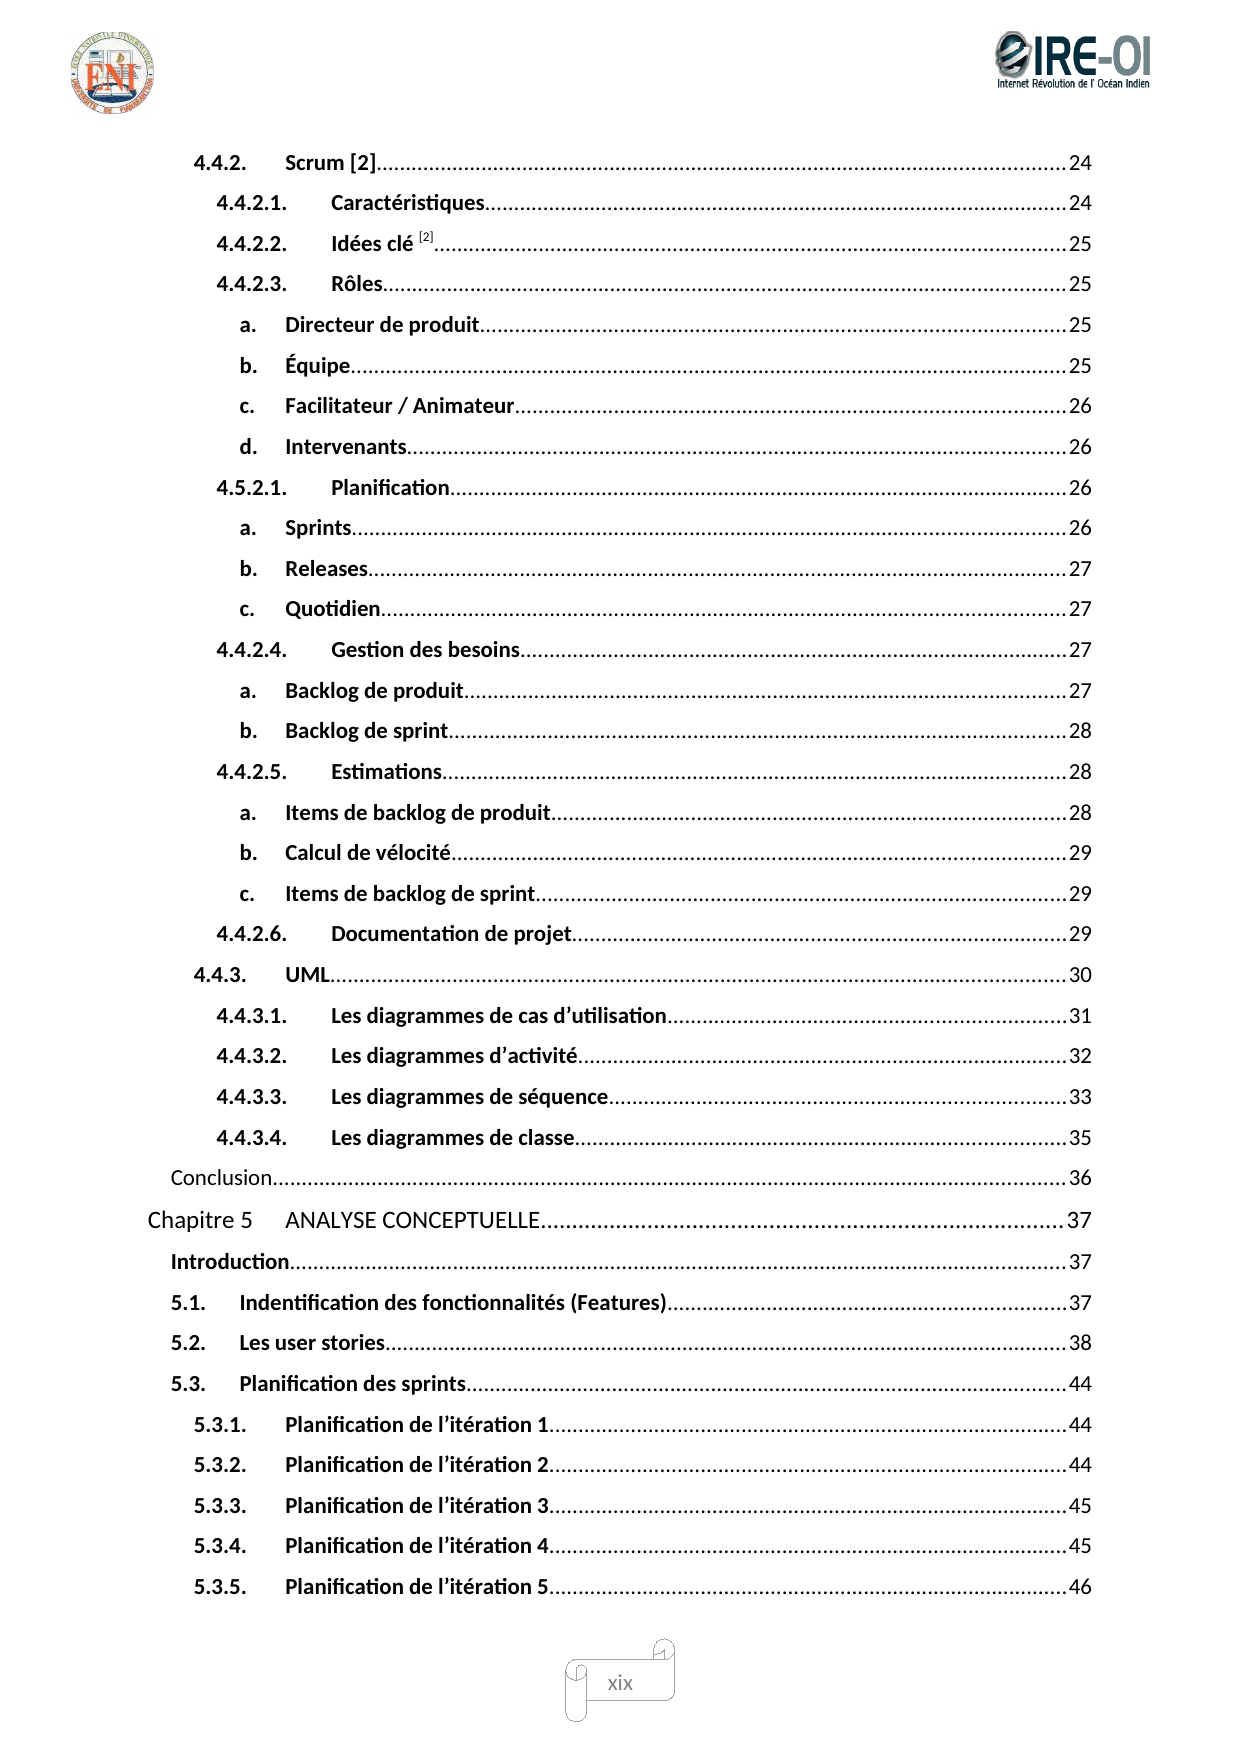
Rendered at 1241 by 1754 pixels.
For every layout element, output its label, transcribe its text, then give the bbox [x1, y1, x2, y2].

text 4.4.3.1. Les diagrammes de cas d’utilisation 31 [216, 1001, 1093, 1029]
text 4.4.2.6. Documentation de projet 29 [216, 919, 1093, 947]
text 4.4.3.2. Les diagrammes d’activité 32 [216, 1041, 1093, 1069]
text 4.4.2.4. Gestion des besoins 27 [216, 635, 1093, 663]
text b. Releases 27 [239, 554, 1093, 582]
text Chapitre 5 ANALYSE CONCEPTUELLE 37 [148, 1204, 1093, 1234]
text Introduction 37 [171, 1247, 1093, 1275]
text c. Items de backlog de sprint 29 [239, 879, 1093, 907]
text b. Calcul de vélocité 29 [239, 838, 1093, 866]
text 5.1. Indentification des fonctionnalités (Features) 37 [171, 1288, 1093, 1316]
text 4.4.2.2. Idées clé [2] 25 [216, 229, 1093, 257]
text b. Équipe 25 [239, 351, 1093, 379]
text 4.4.2.5. Estimations 28 [216, 757, 1093, 785]
text 4.4.2.1. Caractéristiques 24 [216, 188, 1093, 216]
text 4.4.3. UML 30 [193, 960, 1093, 988]
text Conclusion 36 [171, 1163, 1093, 1191]
text c. Facilitateur / Animateur 26 [239, 391, 1093, 419]
picture [70, 32, 154, 114]
text 4.5.2.1. Planification 26 [216, 473, 1093, 501]
text 5.2. Les user stories 38 [171, 1328, 1093, 1356]
text a. Backlog de produit 27 [239, 676, 1093, 704]
text 5.3.1. Planification de l’itération 1 44 [193, 1410, 1093, 1438]
text 5.3.3. Planification de l’itération 3 45 [193, 1491, 1093, 1519]
text 5.3. Planification des sprints 44 [171, 1369, 1093, 1397]
text 5.3.2. Planification de l’itération 2 44 [193, 1450, 1093, 1478]
text 4.4.3.4. Les diagrammes de classe 35 [216, 1123, 1093, 1151]
text 4.4.2.3. Rôles 25 [216, 269, 1093, 297]
text 4.4.3.3. Les diagrammes de séquence 33 [216, 1082, 1093, 1110]
text a. Sprints 26 [239, 513, 1093, 541]
picture [992, 27, 1154, 95]
text 5.3.5. Planification de l’itération 5 46 [193, 1572, 1093, 1600]
text a. Directeur de produit 25 [239, 310, 1093, 338]
text a. Items de backlog de produit 28 [239, 798, 1093, 826]
text 4.4.2. Scrum [2] 24 [193, 148, 1093, 176]
text d. Intervenants 26 [239, 432, 1093, 460]
text 5.3.4. Planification de l’itération 4 45 [193, 1532, 1093, 1559]
text b. Backlog de sprint 28 [239, 716, 1093, 744]
text c. Quotidien 27 [239, 594, 1093, 622]
